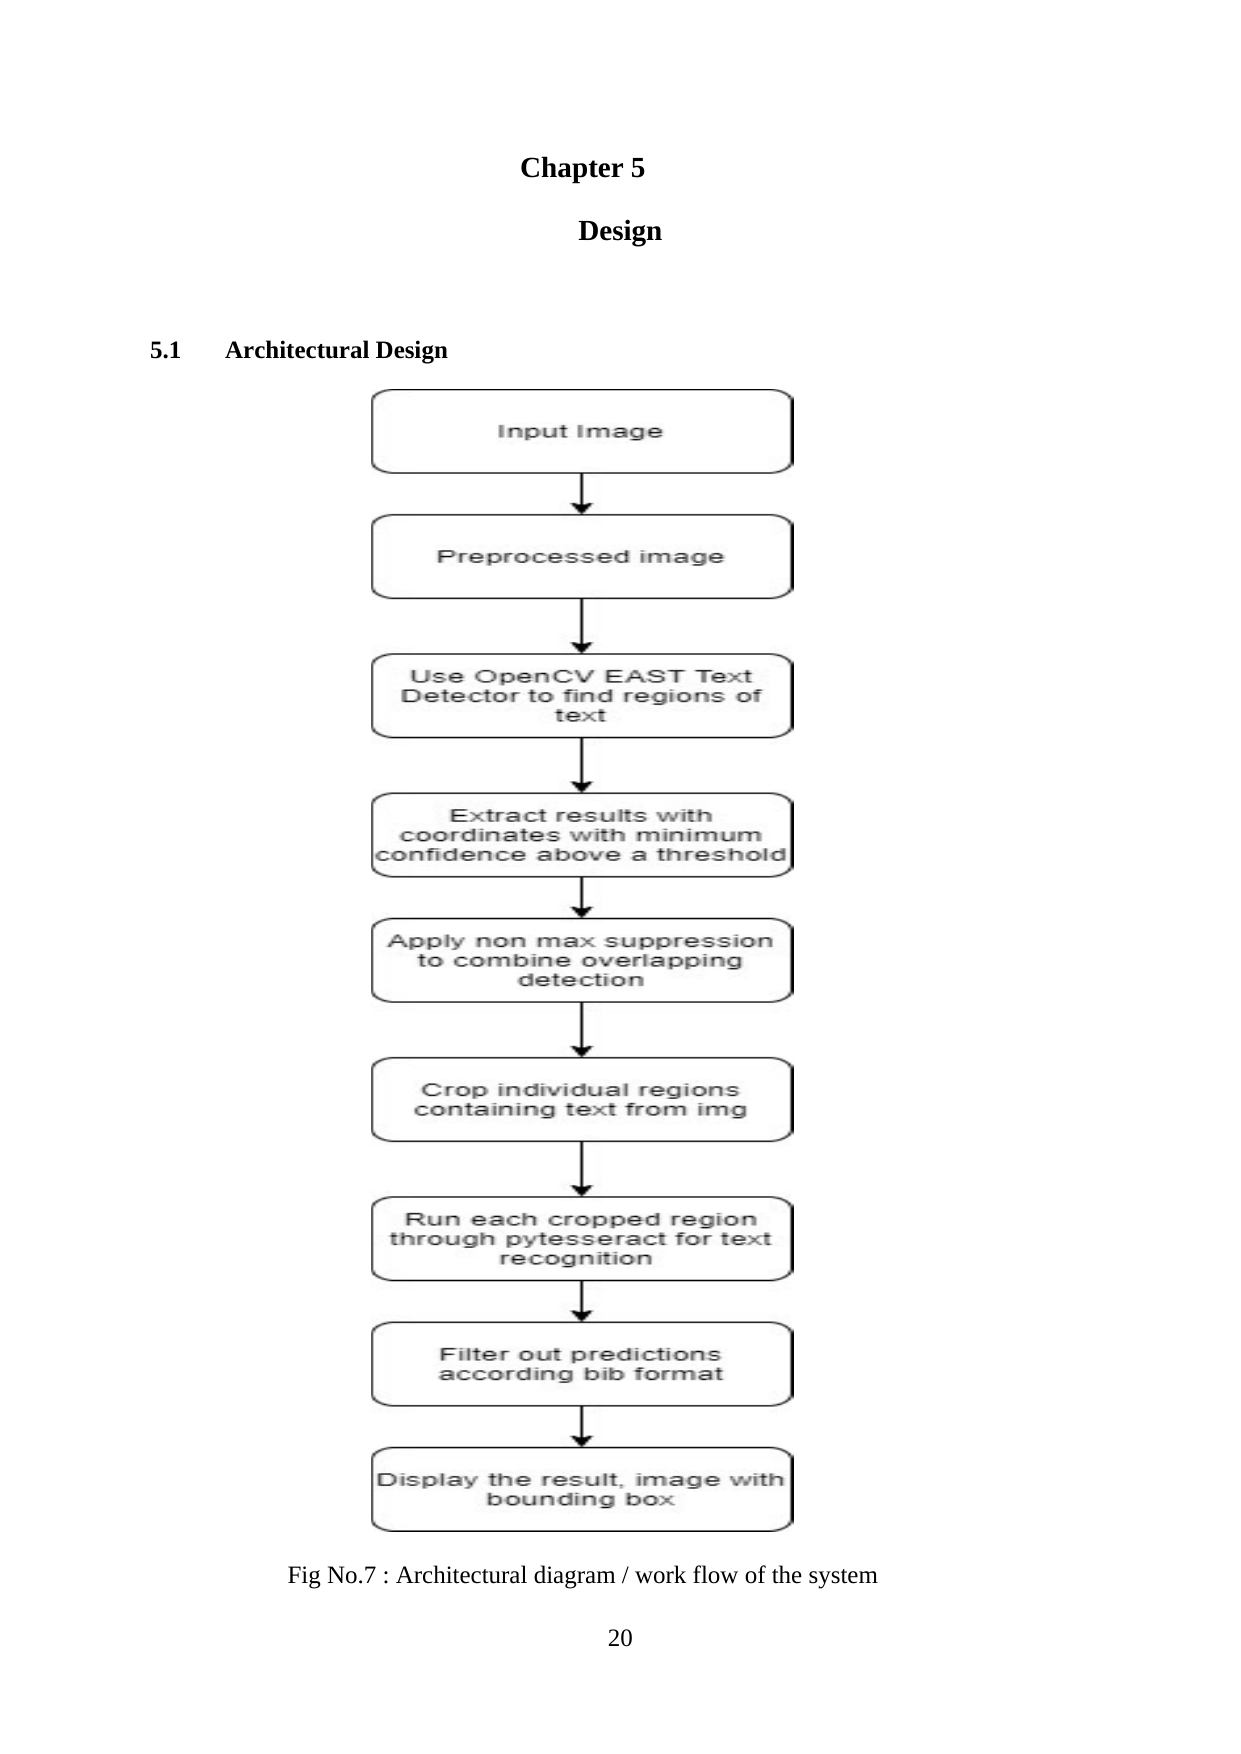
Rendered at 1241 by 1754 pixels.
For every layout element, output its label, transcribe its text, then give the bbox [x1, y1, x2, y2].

text Chapter 5 [150, 150, 1015, 183]
subtitle 5.1 Architectural Design [150, 336, 1090, 364]
subtitle Design [150, 213, 1090, 247]
text Fig No.7 : Architectural diagram / work flow of the system [150, 1560, 1015, 1589]
picture [371, 389, 794, 1532]
